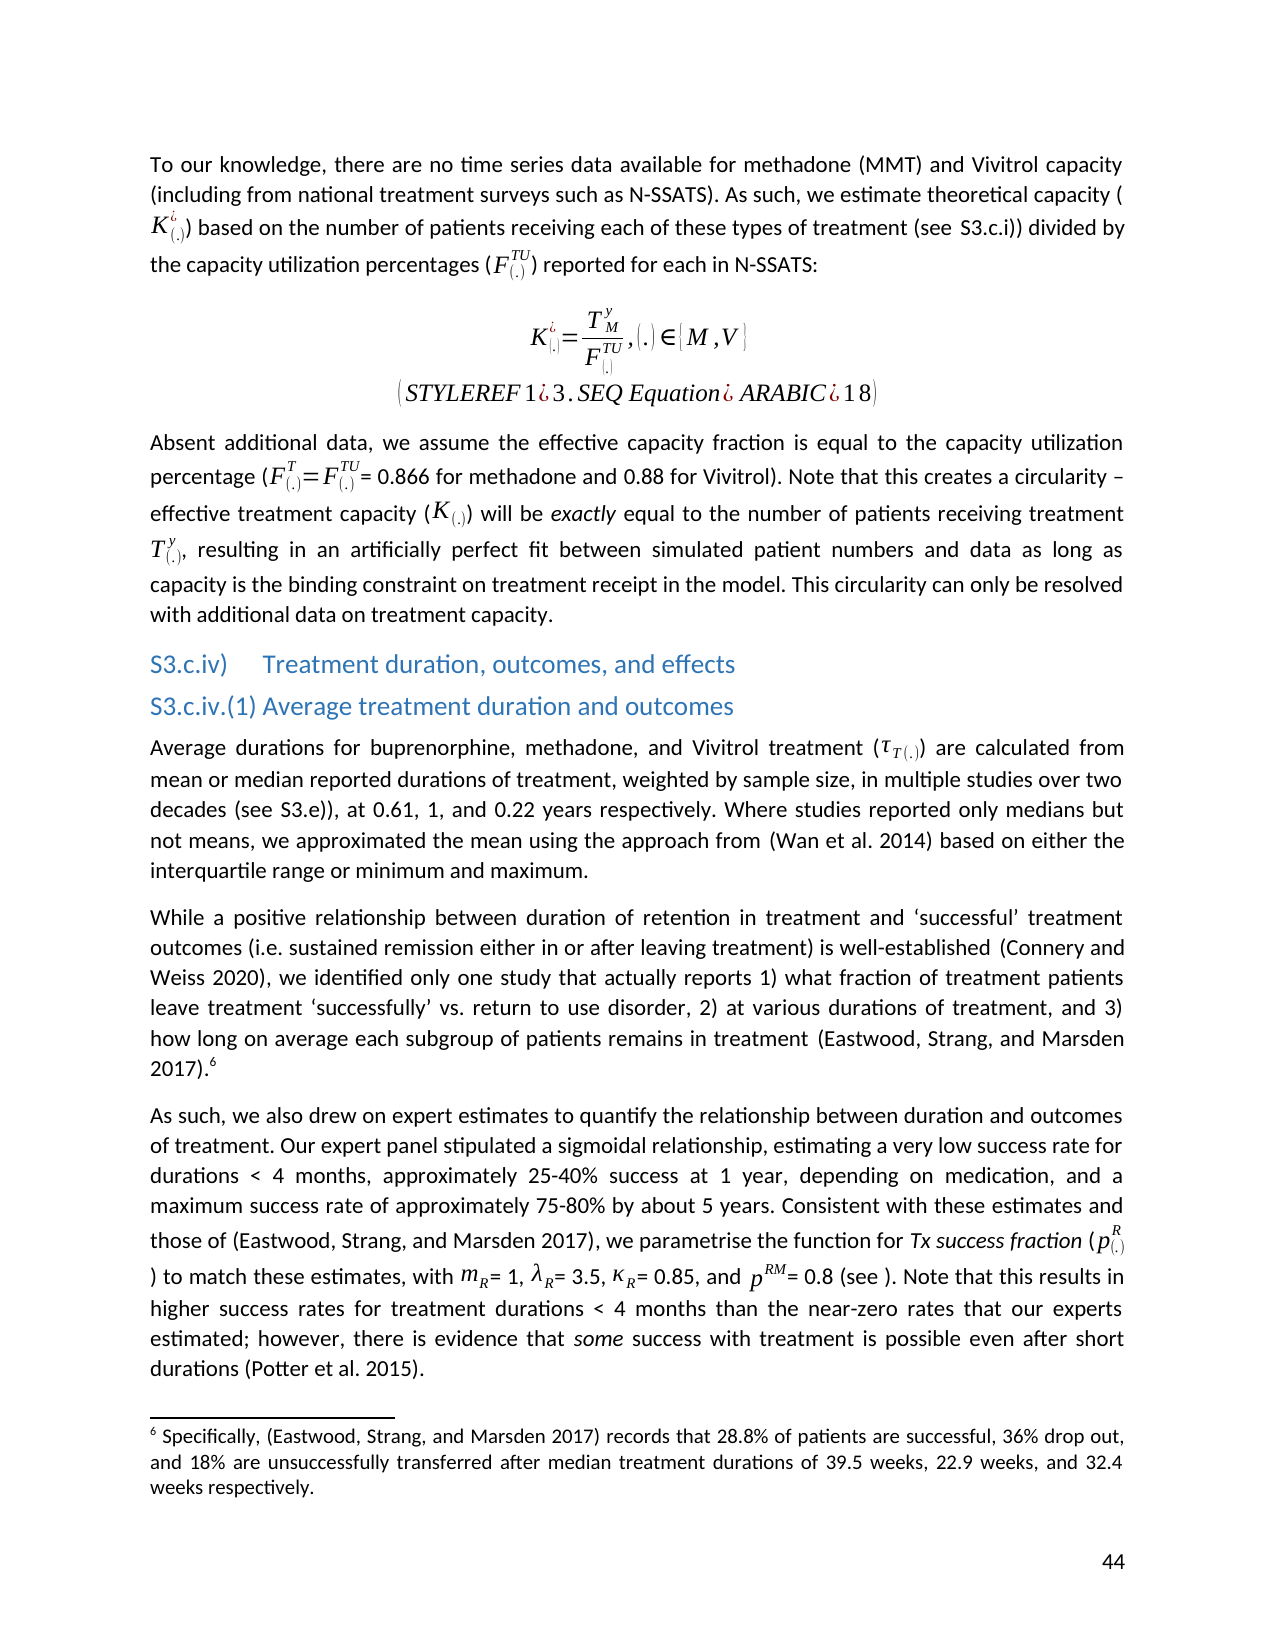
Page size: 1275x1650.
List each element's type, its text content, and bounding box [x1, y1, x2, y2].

subtitle Average treatment duration and outcomes [150, 689, 1125, 722]
text Average durations for buprenorphine, methadone, and Vivitrol treatment () are calculated from mean or median reported durations of treatment, weighted by sample size, in multiple studies over two decades (see S3.e)), at 0.61, 1, and 0.22 years respectively. Where studies reported only medians but not means, we approximated the mean using the approach from (Wan et al. 2014) based on either the interquartile range or minimum and maximum. [150, 731, 1125, 884]
subtitle Treatment duration, outcomes, and effects [150, 647, 1125, 680]
text To our knowledge, there are no time series data available for methadone (MMT) and Vivitrol capacity (including from national treatment surveys such as N-SSATS). As such, we estimate theoretical capacity () based on the number of patients receiving each of these types of treatment (see S3.c.i)) divided by the capacity utilization percentages () reported for each in N-SSATS: [150, 150, 1125, 283]
text Absent additional data, we assume the effective capacity fraction is equal to the capacity utilization percentage (= 0.866 for methadone and 0.88 for Vivitrol). Note that this creates a circularity – effective treatment capacity () will be exactly equal to the number of patients receiving treatment , resulting in an artificially perfect fit between simulated patient numbers and data as long as capacity is the binding constraint on treatment receipt in the model. This circularity can only be resolved with additional data on treatment capacity. [150, 428, 1125, 628]
text While a positive relationship between duration of retention in treatment and ‘successful’ treatment outcomes (i.e. sustained remission either in or after leaving treatment) is well-established (Connery and Weiss 2020), we identified only one study that actually reports 1) what fraction of treatment patients leave treatment ‘successfully’ vs. return to use disorder, 2) at various durations of treatment, and 3) how long on average each subgroup of patients remains in treatment (Eastwood, Strang, and Marsden 2017). [150, 903, 1125, 1082]
text As such, we also drew on expert estimates to quantify the relationship between duration and outcomes of treatment. Our expert panel stipulated a sigmoidal relationship, estimating a very low success rate for durations < 4 months, approximately 25-40% success at 1 year, depending on medication, and a maximum success rate of approximately 75-80% by about 5 years. Consistent with these estimates and those of (Eastwood, Strang, and Marsden 2017), we parametrise the function for Tx success fraction () to match these estimates, with = 1, = 3.5, = 0.85, and = 0.8 (see 0). Note that this results in higher success rates for treatment durations < 4 months than the near-zero rates that our experts estimated; however, there is evidence that some success with treatment is possible even after short durations (Potter et al. 2015). [150, 1101, 1125, 1382]
